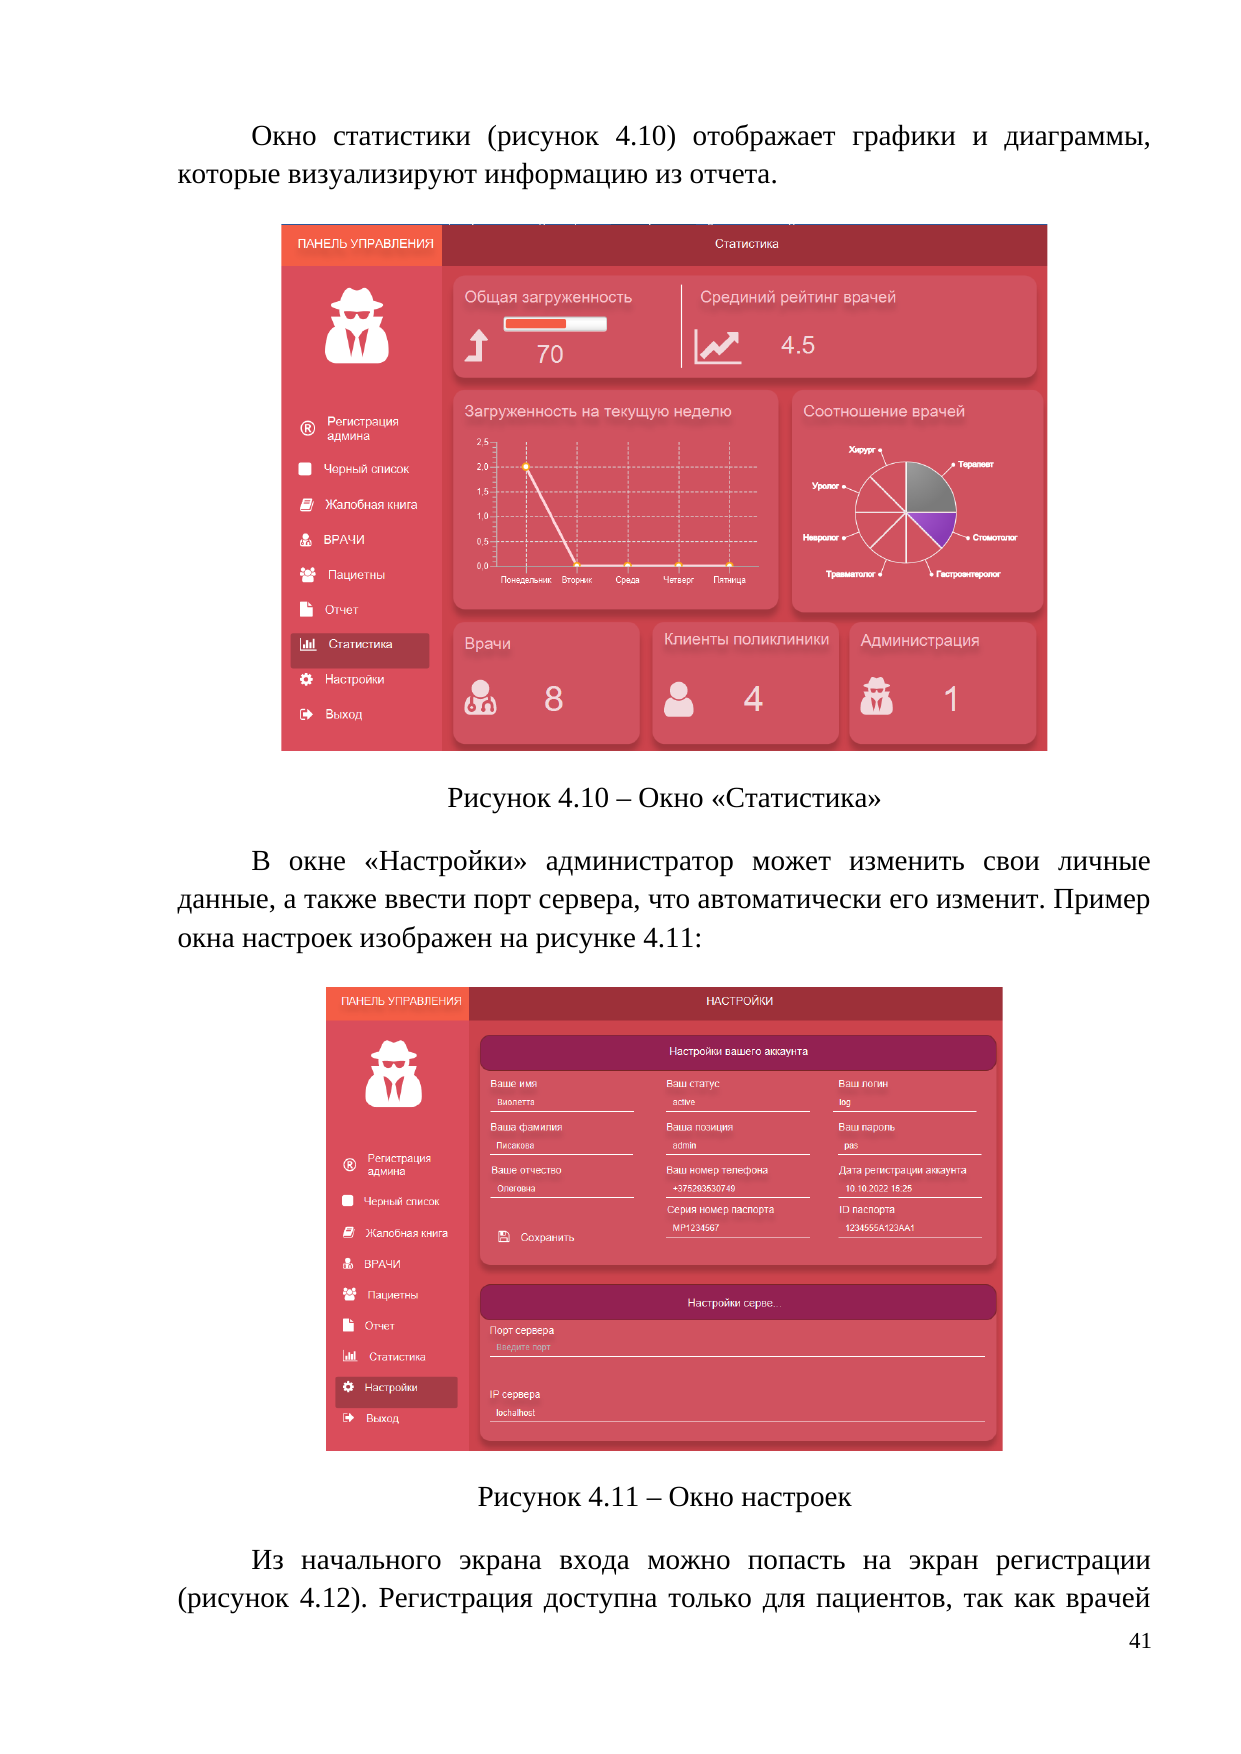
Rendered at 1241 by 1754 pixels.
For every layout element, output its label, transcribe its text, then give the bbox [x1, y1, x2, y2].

text Рисунок 4.10 – Окно «Статистика» [177, 780, 1152, 814]
text Рисунок 4.11 – Окно настроек [177, 1479, 1152, 1513]
text В окне «Настройки» администратор может изменить свои личные данные, а также ввести порт сервера, что автоматически его изменит. Пример окна настроек изображен на рисунке 4.11: [177, 843, 1152, 953]
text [177, 1542, 1152, 1614]
picture [326, 987, 1003, 1451]
picture [281, 224, 1048, 751]
text Окно статистики (рисунок 4.10) отображает графики и диаграммы, которые визуализируют информацию из отчета. [177, 118, 1152, 190]
